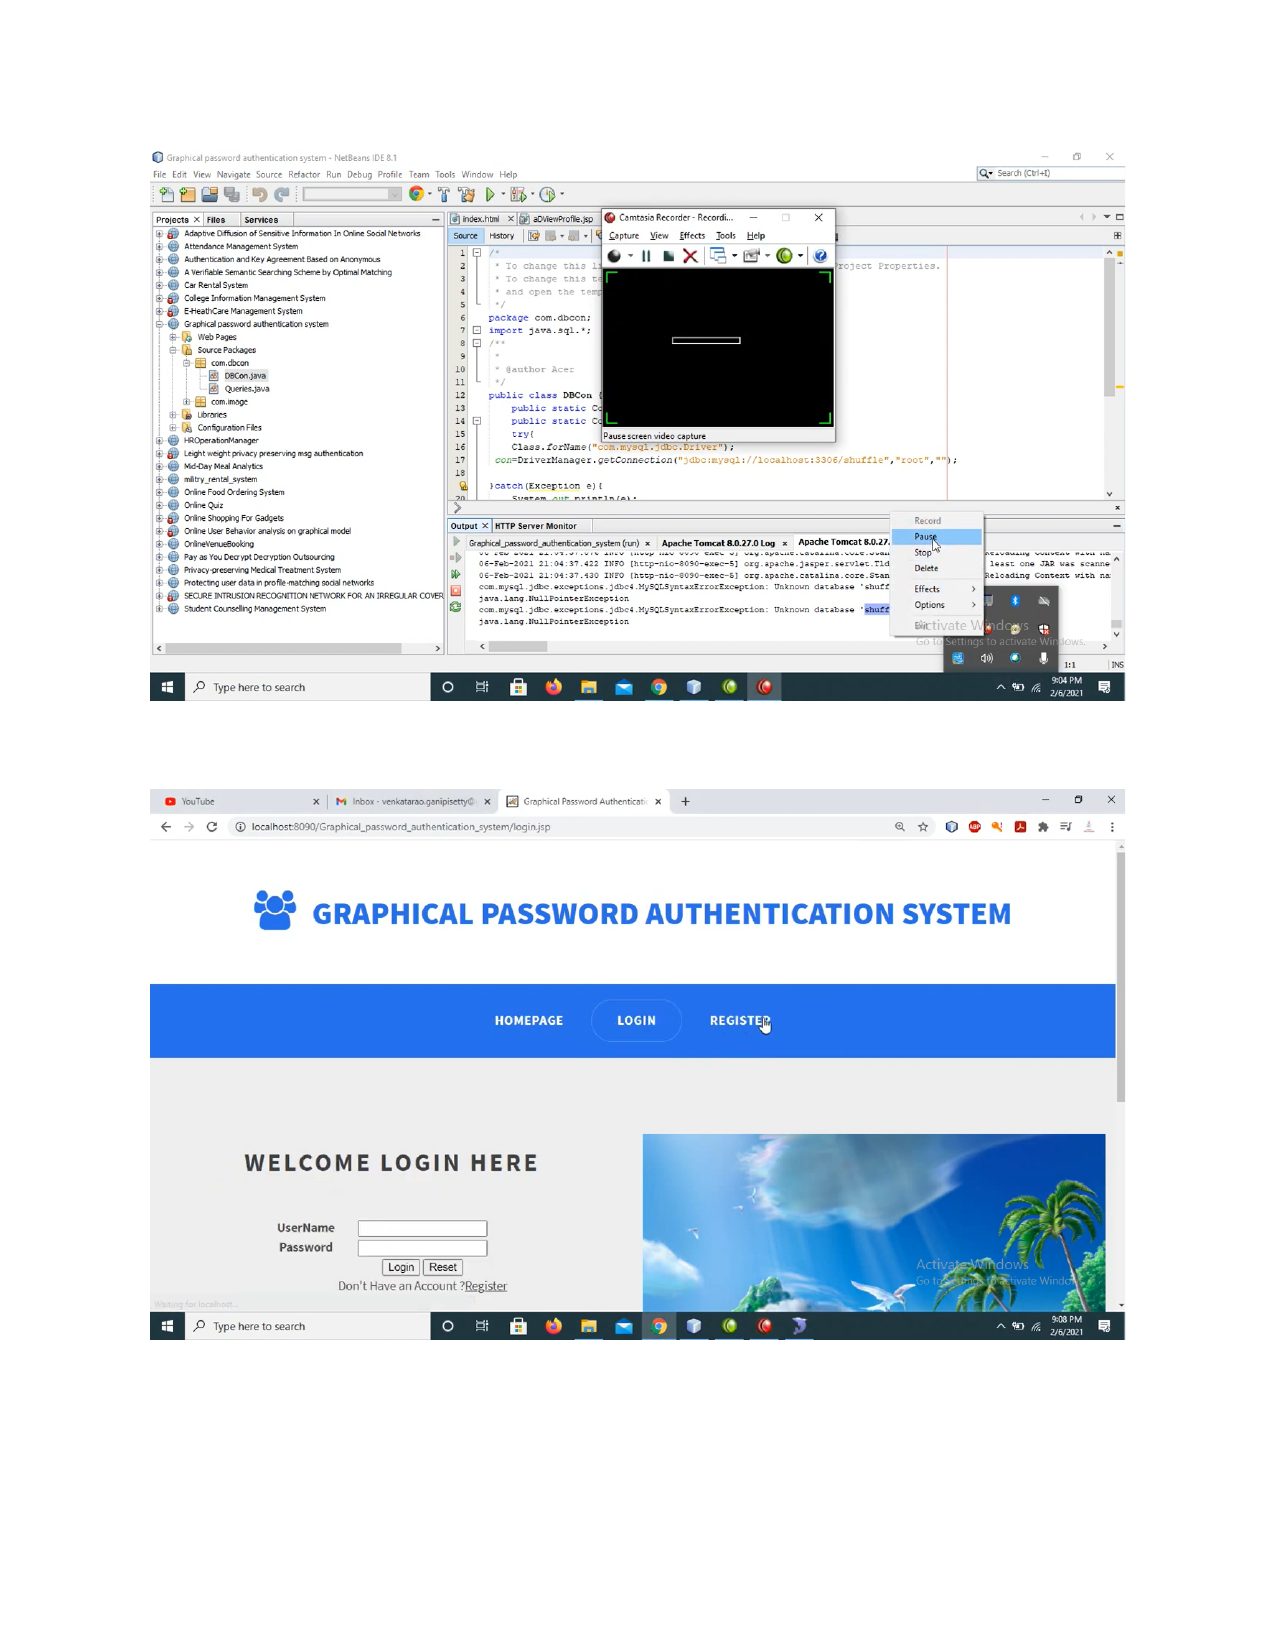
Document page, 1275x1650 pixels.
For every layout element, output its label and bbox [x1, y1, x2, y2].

picture [150, 789, 1125, 1340]
picture [150, 150, 1125, 701]
